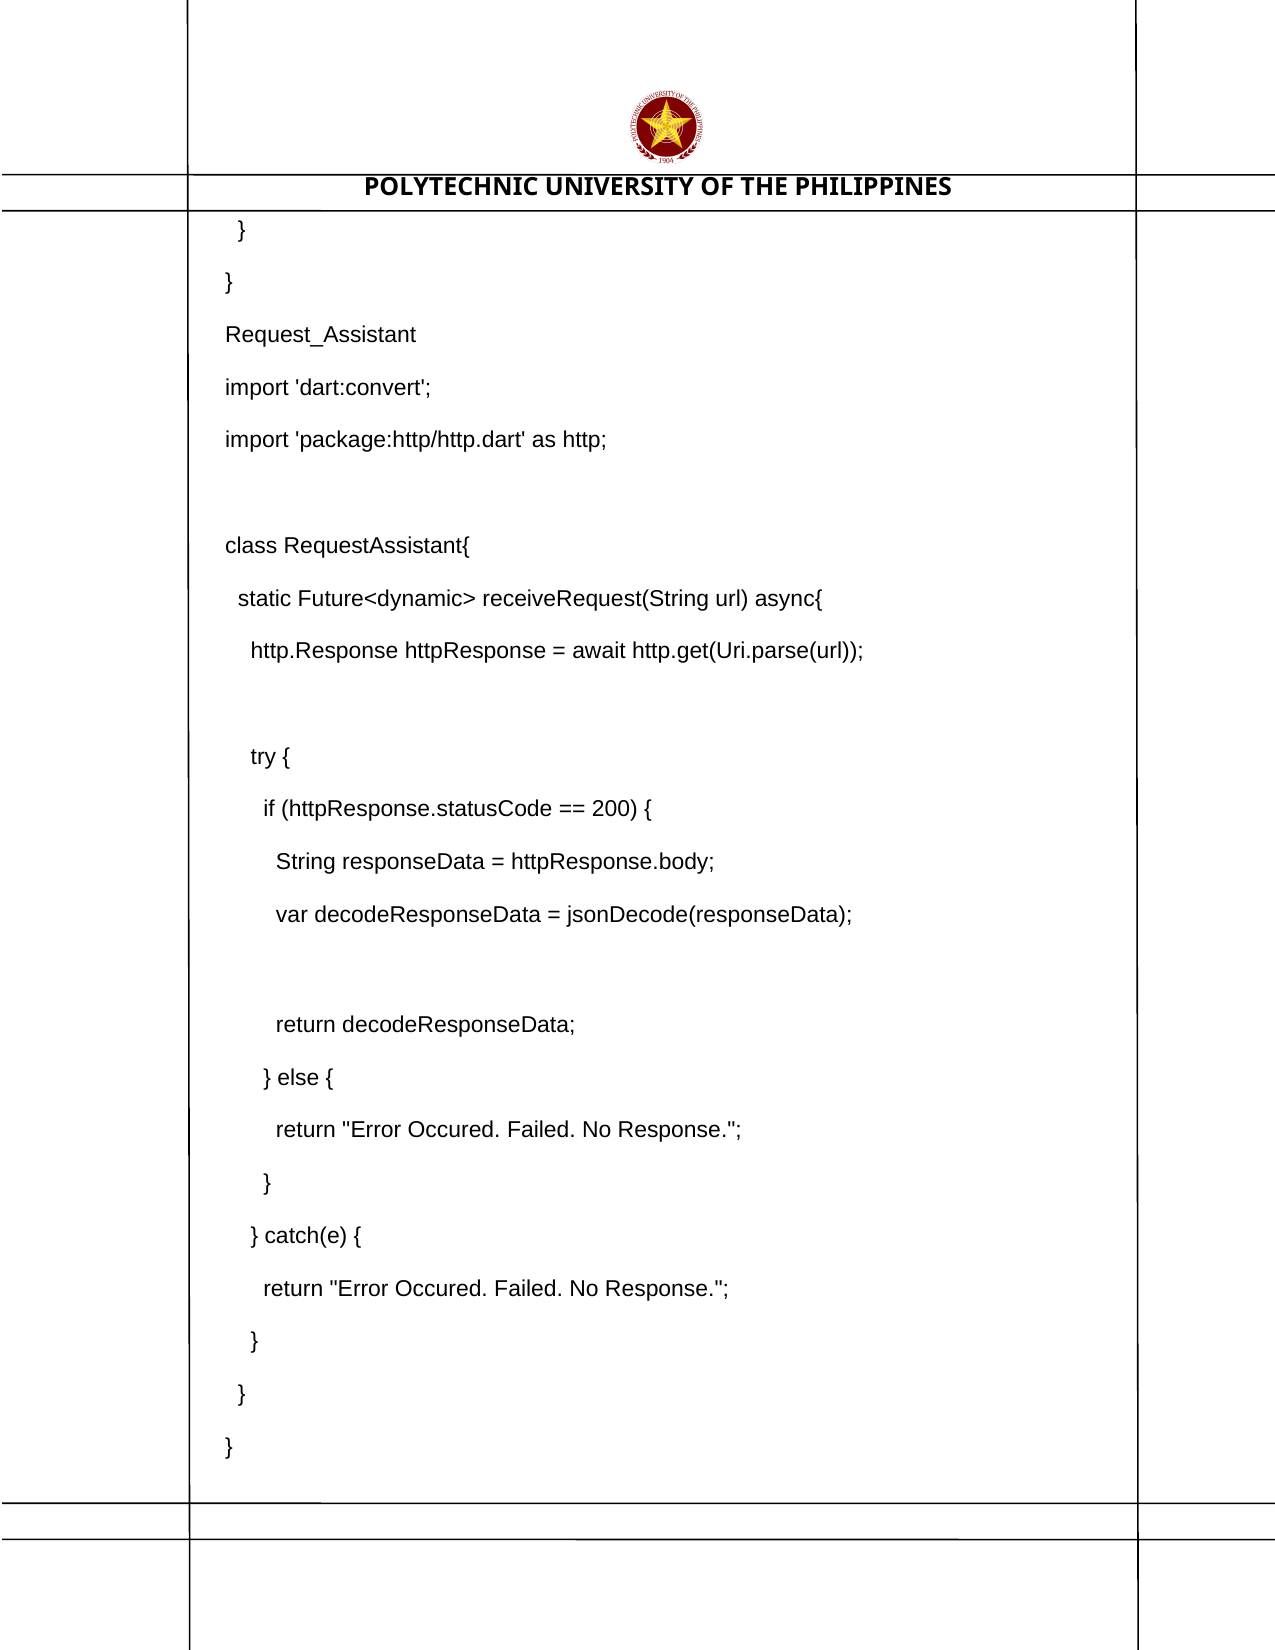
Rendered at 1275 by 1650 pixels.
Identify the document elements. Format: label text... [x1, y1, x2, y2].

text } [225, 1169, 1110, 1196]
text return decodeResponseData; [225, 1011, 1110, 1037]
text http.Response httpResponse = await http.get(Uri.parse(url)); [225, 637, 1110, 664]
text } [225, 1433, 1110, 1459]
picture [629, 90, 703, 164]
text String responseData = httpResponse.body; [225, 848, 1110, 874]
text if (httpResponse.statusCode == 200) { [225, 795, 1110, 822]
text import 'dart:convert'; [225, 374, 1110, 400]
text import 'package:http/http.dart' as http; [225, 426, 1110, 453]
text return "Error Occured. Failed. No Response."; [225, 1116, 1110, 1143]
text } else { [225, 1064, 1110, 1090]
text Request_Assistant [225, 321, 1110, 347]
text } [225, 216, 1110, 242]
text } [225, 1380, 1110, 1406]
text static Future<dynamic> receiveRequest(String url) async{ [225, 584, 1110, 611]
text } [225, 1327, 1110, 1354]
text class RequestAssistant{ [225, 532, 1110, 558]
text try { [225, 743, 1110, 769]
text return "Error Occured. Failed. No Response."; [225, 1274, 1110, 1301]
text } [225, 268, 1110, 295]
text } catch(e) { [225, 1222, 1110, 1248]
text var decodeResponseData = jsonDecode(responseData); [225, 901, 1110, 927]
